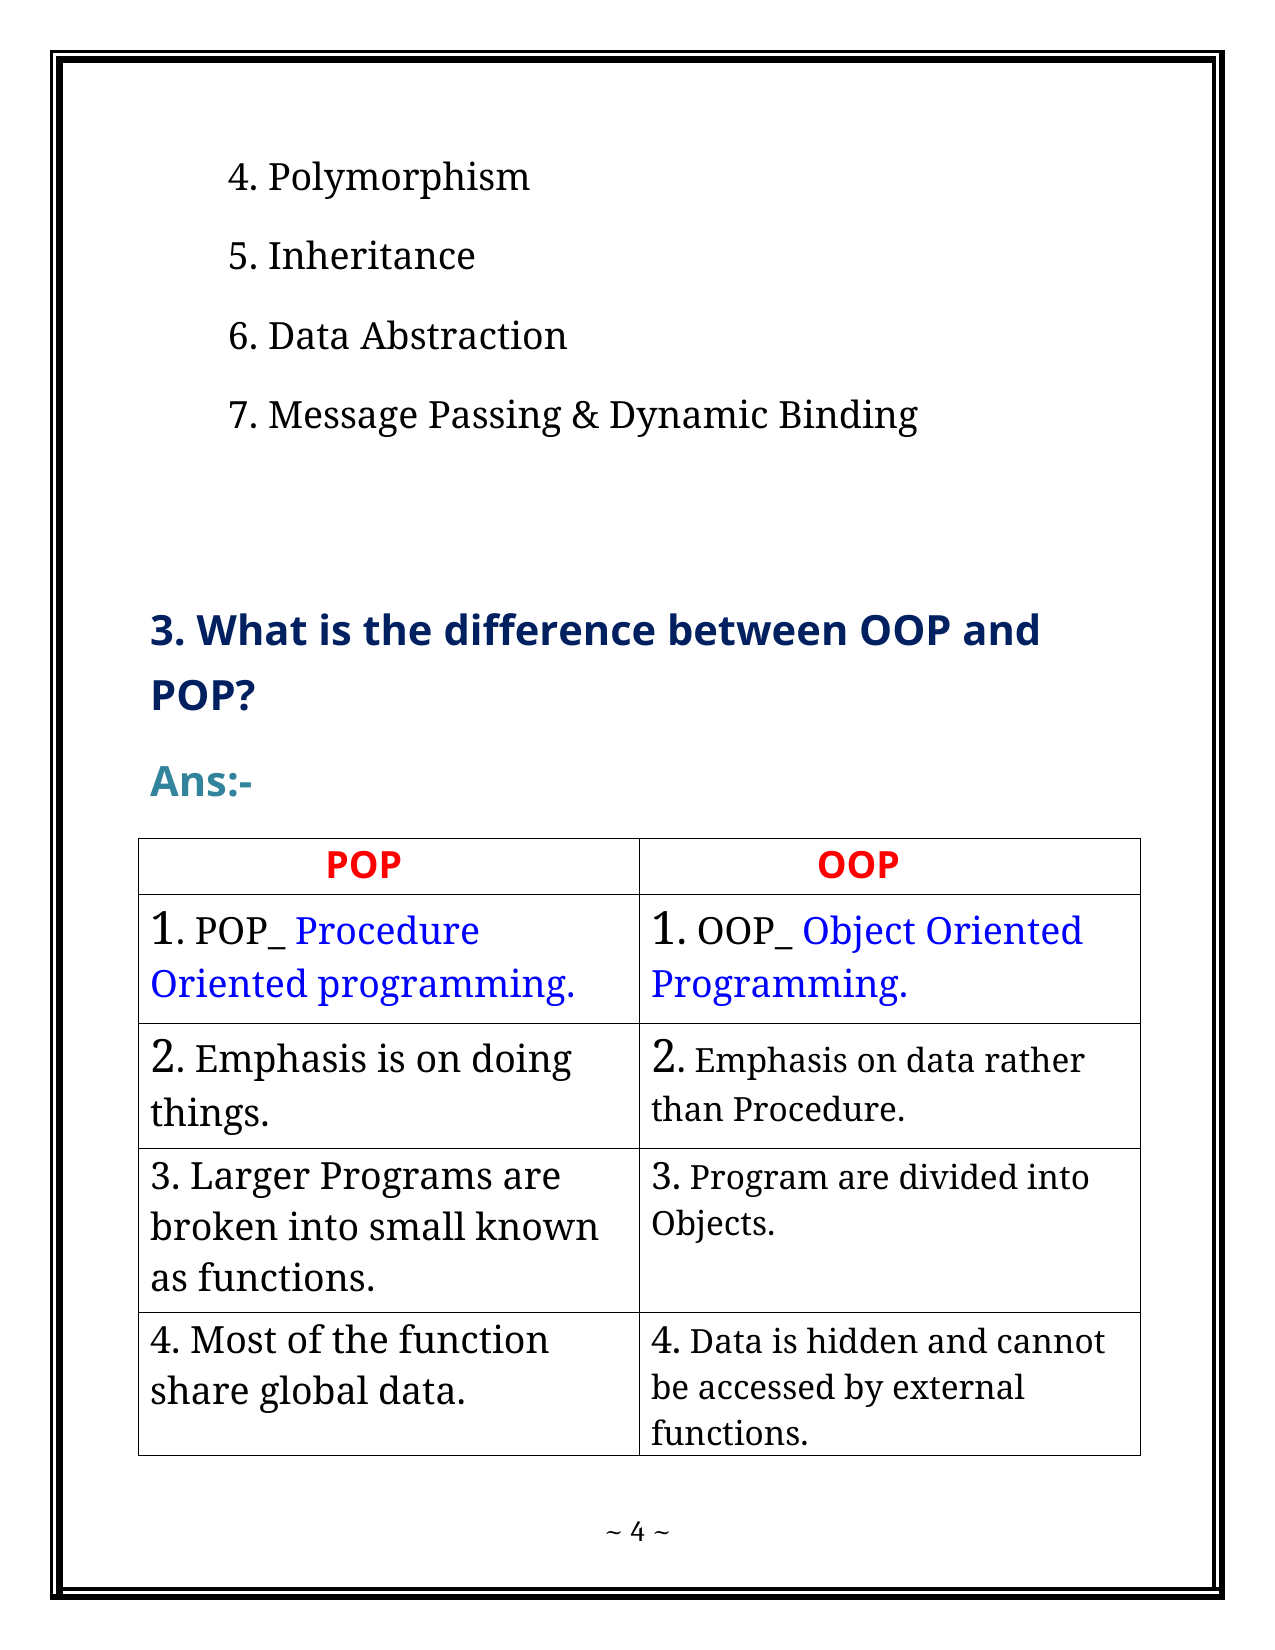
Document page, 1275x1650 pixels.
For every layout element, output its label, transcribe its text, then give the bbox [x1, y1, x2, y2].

table_cell 2. Emphasis on data rather than Procedure. [640, 1024, 1140, 1148]
text 7. Message Passing & Dynamic Binding [150, 388, 1125, 439]
table_cell 4. Data is hidden and cannot be accessed by external functions. [640, 1313, 1140, 1455]
text 6. Data Abstraction [150, 309, 1125, 360]
table_header OOP [640, 839, 1140, 894]
table_cell 3. Larger Programs are broken into small known as functions. [139, 1149, 639, 1312]
text 3. What is the difference between OOP and POP? [150, 600, 1125, 722]
table_cell 3. Program are divided into Objects. [640, 1149, 1140, 1312]
table_cell 2. Emphasis is on doing things. [139, 1024, 639, 1148]
text 5. Inheritance [150, 229, 1125, 281]
text Ans:- [150, 752, 1125, 808]
text 4. Polymorphism [150, 150, 1125, 201]
table_header POP [139, 839, 639, 894]
table_cell 1. OOP_ Object Oriented Programming. [640, 895, 1140, 1022]
table_cell 4. Most of the function share global data. [139, 1313, 639, 1455]
table_cell 1. POP_ Procedure Oriented programming. [139, 895, 639, 1022]
